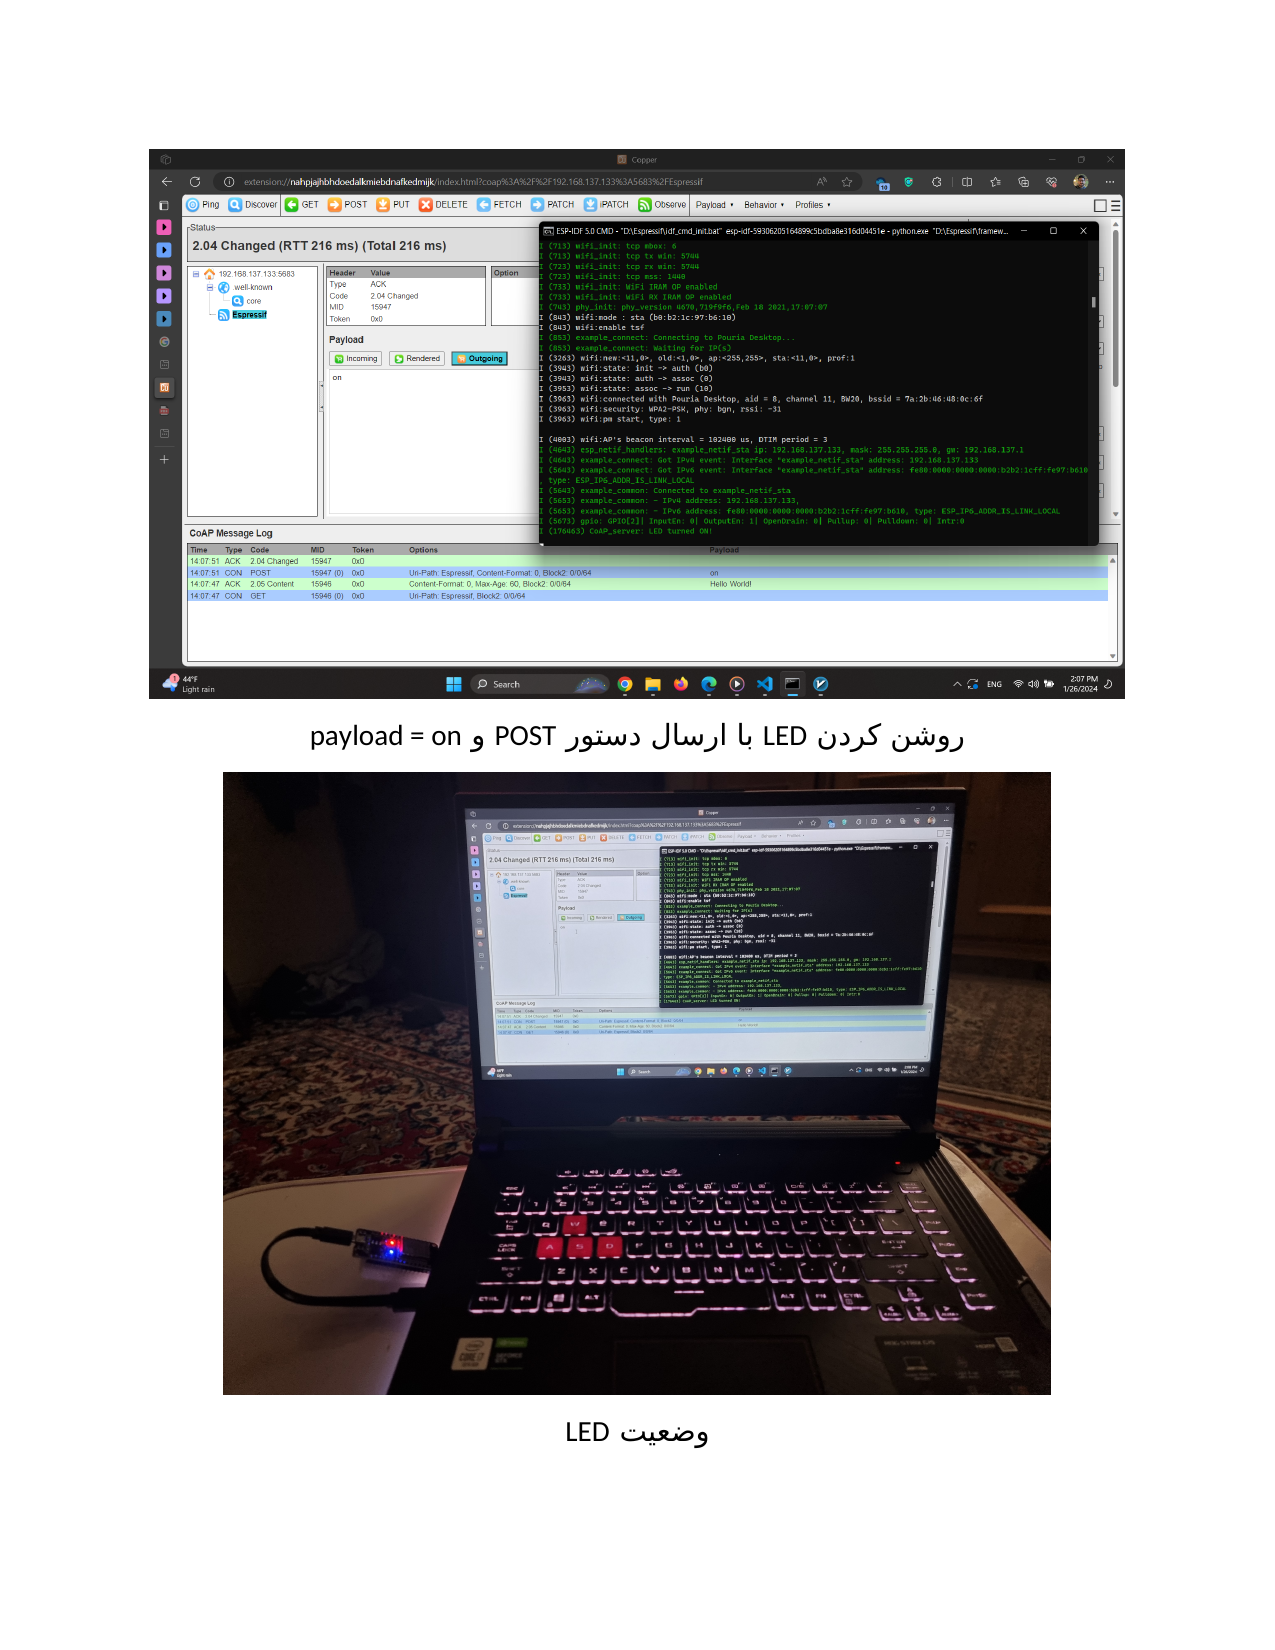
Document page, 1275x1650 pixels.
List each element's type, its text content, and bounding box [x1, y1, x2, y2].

text روشن کردن LED با ارسال دستور POST و payload = on [150, 717, 1125, 753]
text وضعیت LED [150, 1413, 1125, 1449]
picture [223, 772, 1051, 1395]
picture [149, 149, 1125, 699]
